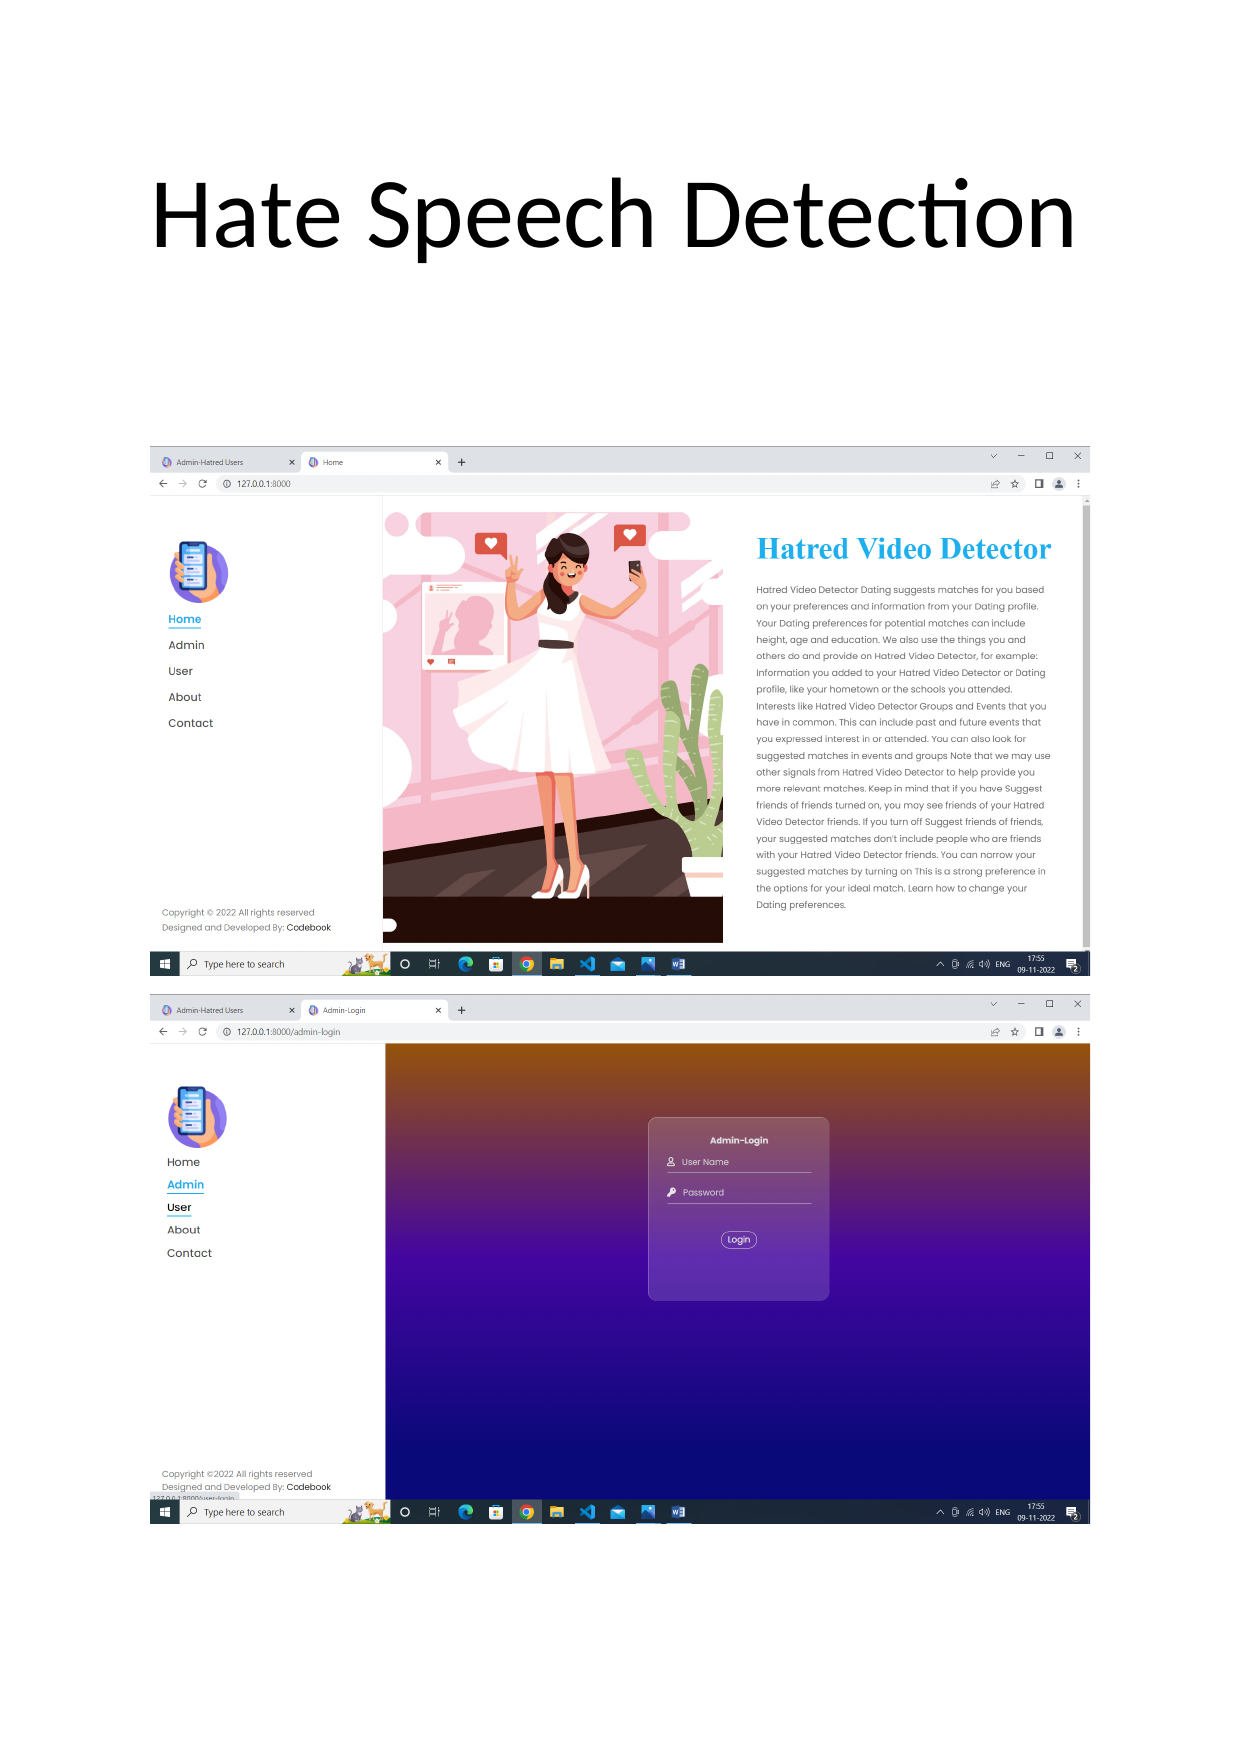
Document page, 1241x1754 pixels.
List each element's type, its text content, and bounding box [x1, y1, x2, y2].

picture [150, 994, 1091, 1524]
text Hate Speech Detection [150, 150, 1090, 272]
picture [150, 446, 1091, 976]
